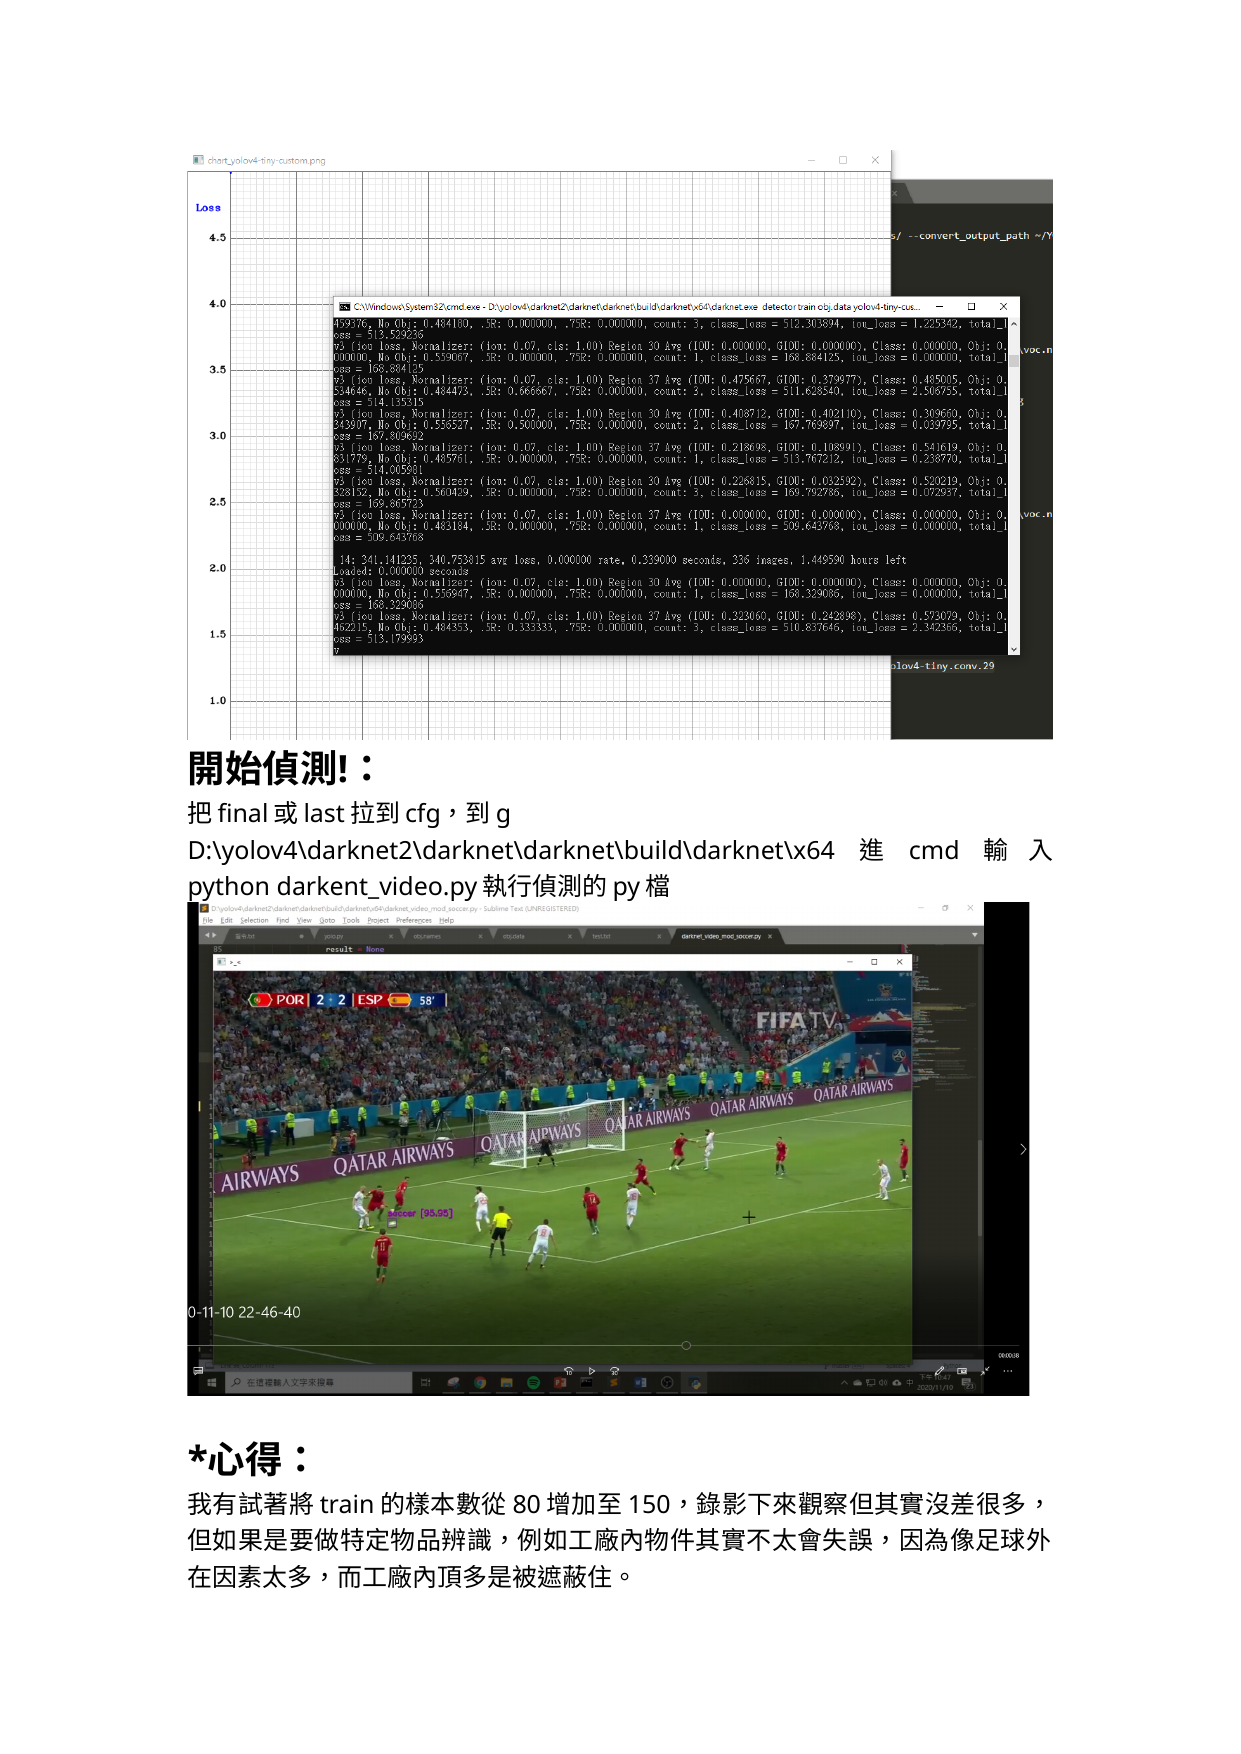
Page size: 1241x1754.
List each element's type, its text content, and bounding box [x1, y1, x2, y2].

text 開始偵測!： [187, 740, 1053, 794]
picture [187, 150, 1053, 740]
text 把final或last拉到cfg，到g [187, 794, 1053, 830]
picture [187, 902, 1030, 1396]
text *心得： [187, 1430, 1053, 1484]
text D:\yolov4\darknet2\darknet\darknet\build\darknet\x64進cmd輸入python darkent_video.py執行偵測的py檔 [187, 830, 1053, 903]
text 我有試著將train的樣本數從80增加至150，錄影下來觀察但其實沒差很多，但如果是要做特定物品辨識，例如工廠內物件其實不太會失誤，因為像足球外在因素太多，而工廠內頂多是被遮蔽住。 [187, 1484, 1053, 1593]
